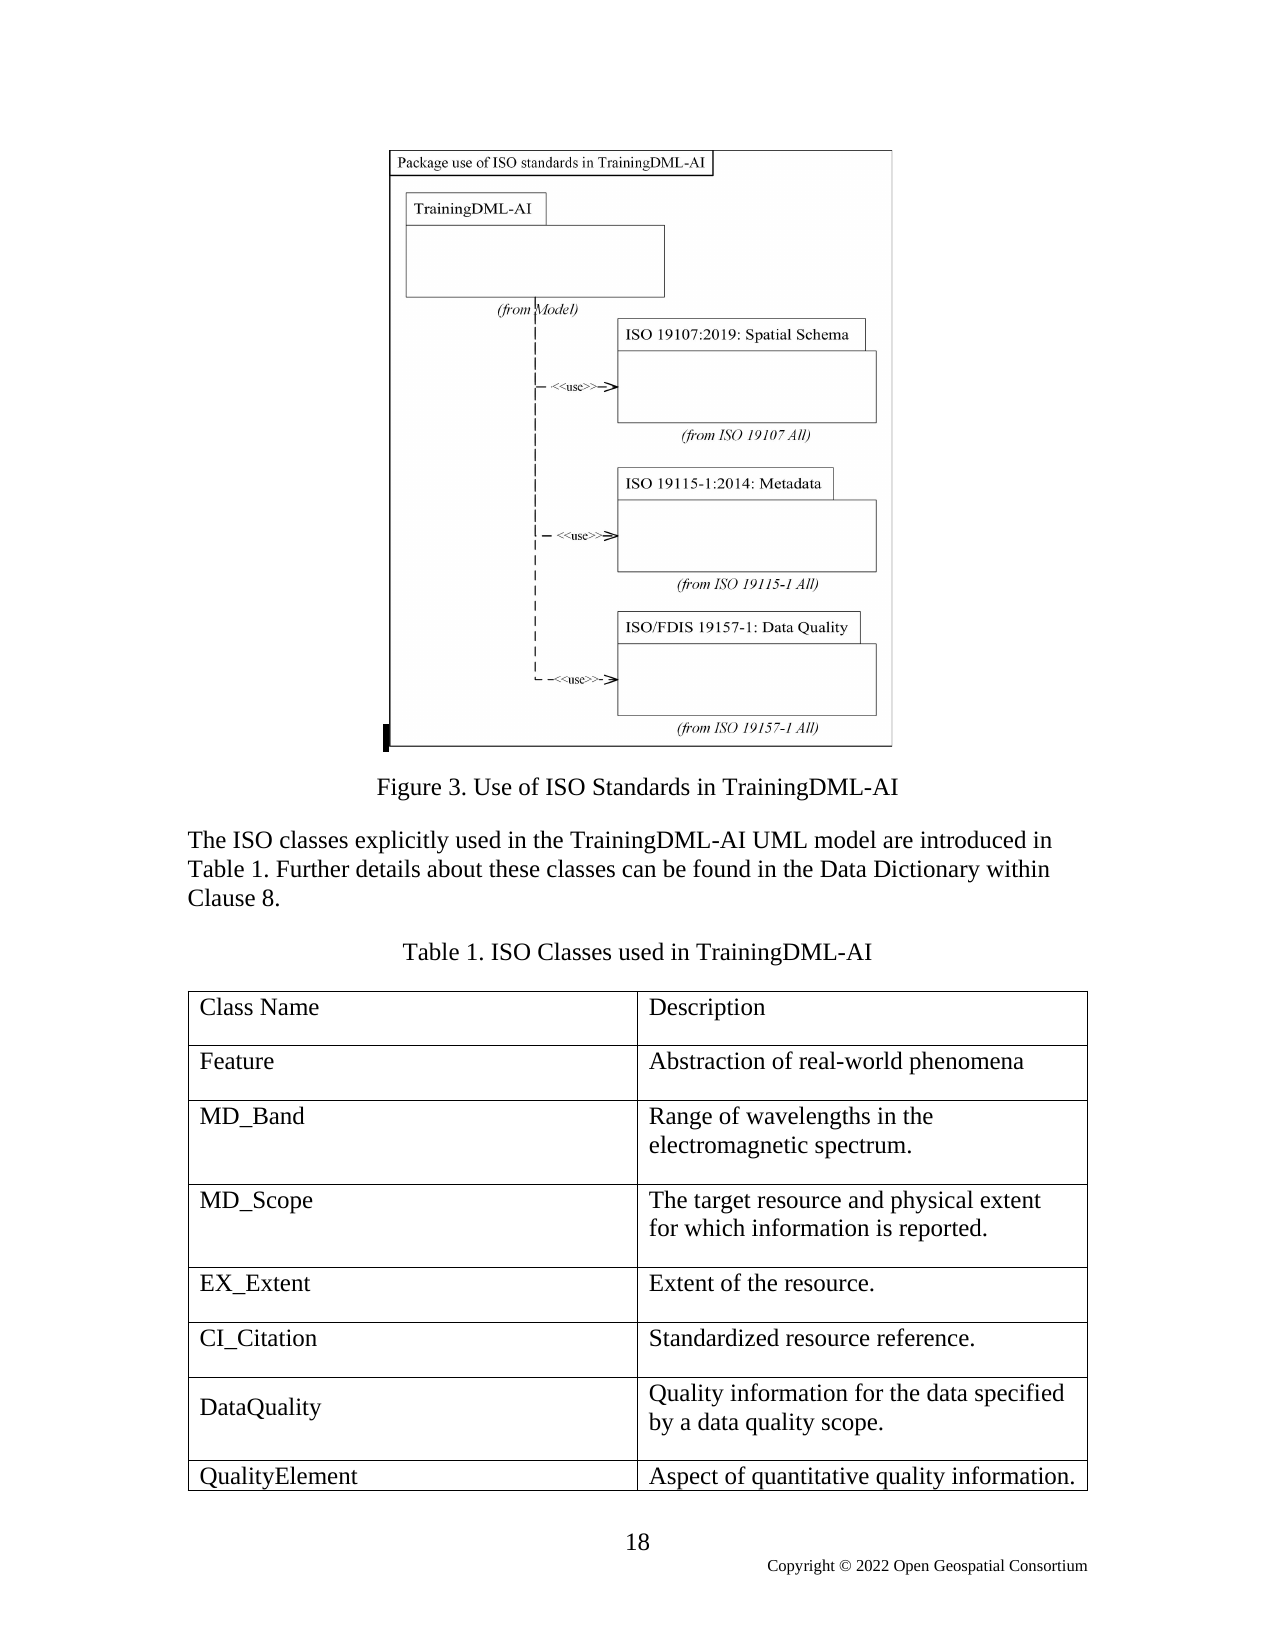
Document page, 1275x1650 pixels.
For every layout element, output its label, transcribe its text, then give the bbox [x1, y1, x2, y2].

table_cell EX_Extent [189, 1268, 637, 1322]
text Figure 3. Use of ISO Standards in TrainingDML-AI [187, 772, 1087, 801]
table_cell Feature [189, 1046, 637, 1100]
table_header Class Name [189, 992, 637, 1045]
table_cell Extent of the resource. [638, 1268, 1087, 1322]
table_cell MD_Scope [189, 1185, 637, 1267]
table_header Description [638, 992, 1087, 1045]
picture [389, 150, 893, 747]
table_cell Abstraction of real-world phenomena [638, 1046, 1087, 1100]
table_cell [638, 1461, 1087, 1490]
table_cell Standardized resource reference. [638, 1323, 1087, 1377]
table_cell CI_Citation [189, 1323, 637, 1377]
table_cell QualityElement [189, 1461, 637, 1490]
table_cell The target resource and physical extent for which information is reported. [638, 1185, 1087, 1267]
table_cell DataQuality [189, 1378, 637, 1460]
table_cell Quality information for the data specified by a data quality scope. [638, 1378, 1087, 1460]
text The ISO classes explicitly used in the TrainingDML-AI UML model are introduced in Table 1. Further details about these classes can be found in the Data Dictionary within Clause 8. [187, 826, 1087, 912]
table_cell MD_Band [189, 1101, 637, 1184]
table_cell Range of wavelengths in the electromagnetic spectrum. [638, 1101, 1087, 1184]
text Table 1. ISO Classes used in TrainingDML-AI [187, 937, 1087, 966]
